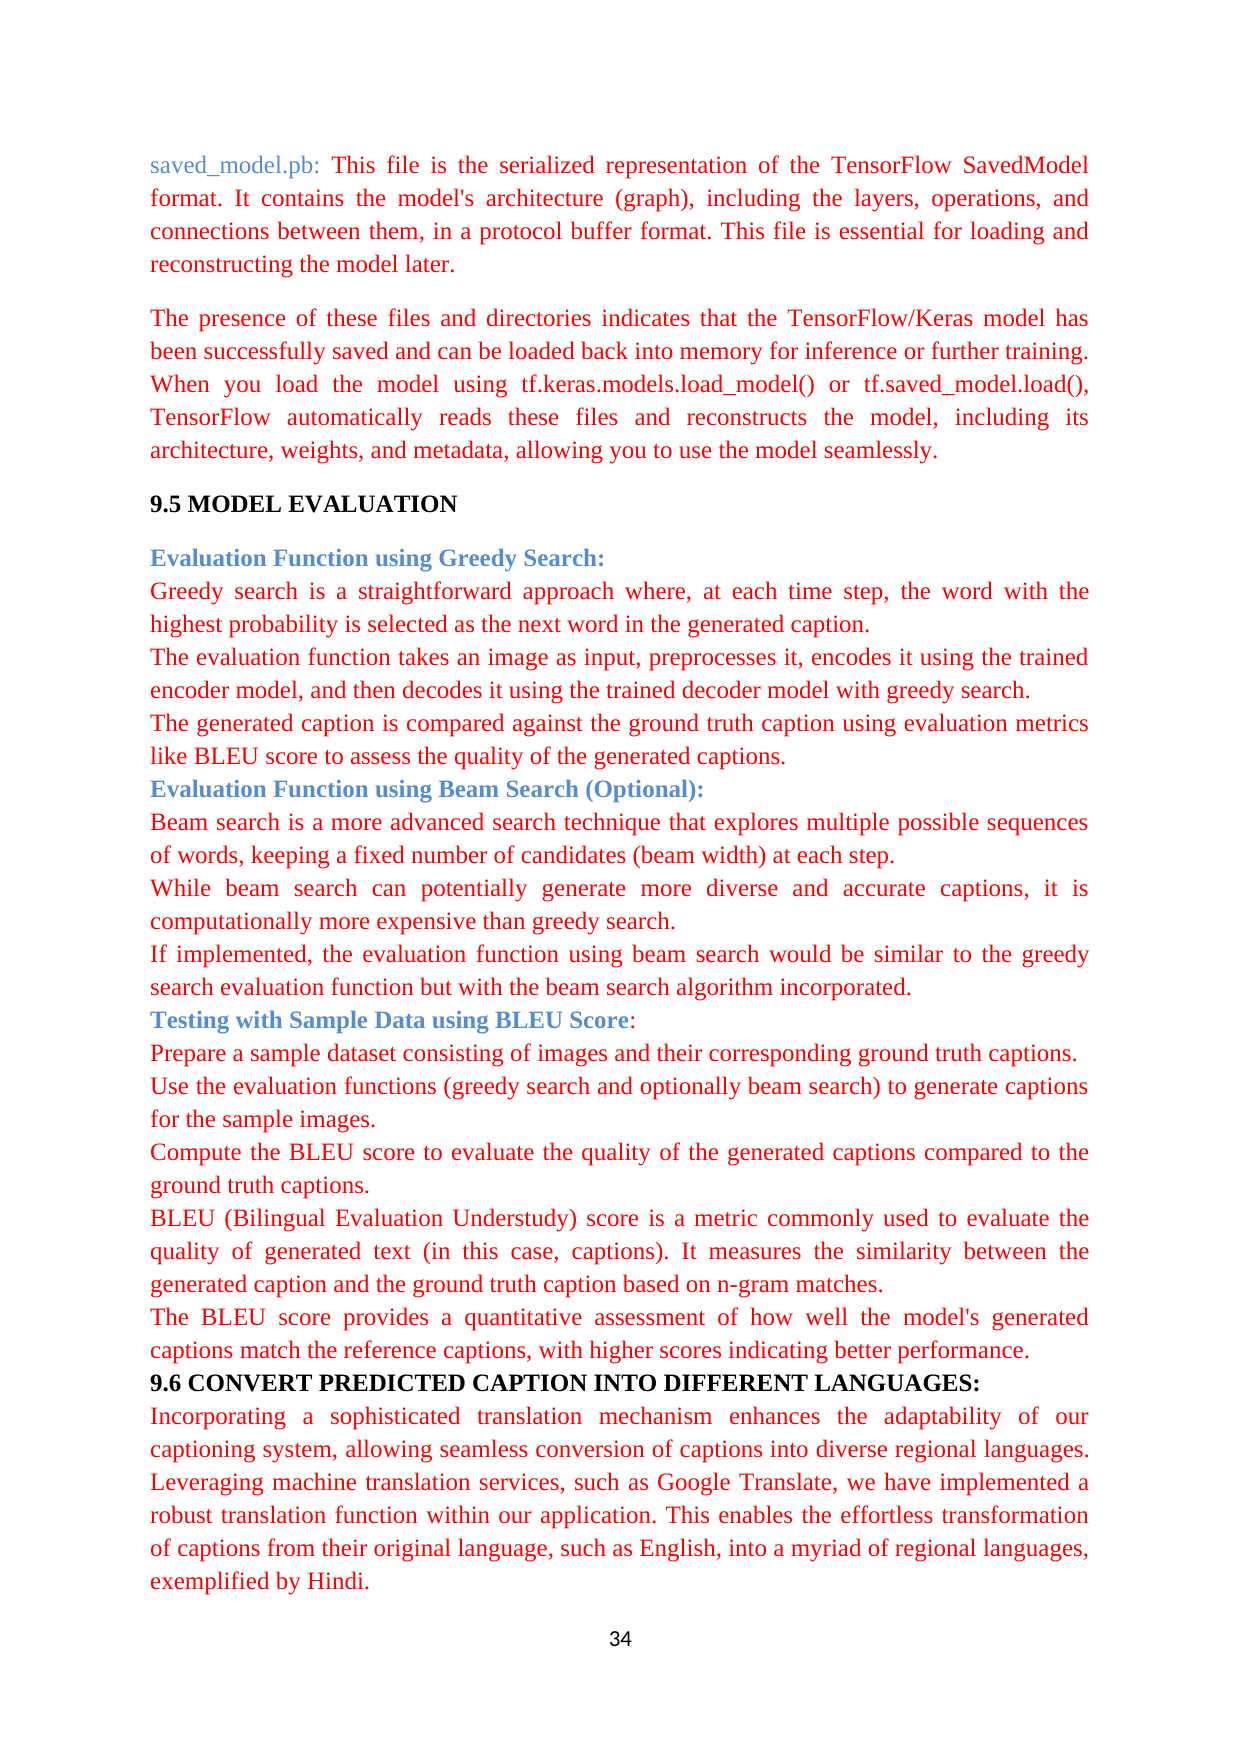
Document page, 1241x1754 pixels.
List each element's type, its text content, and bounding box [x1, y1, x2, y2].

text Beam search is a more advanced search technique that explores multiple possible sequences of words, keeping a fixed number of candidates (beam width) at each step. [150, 807, 1090, 869]
text If implemented, the evaluation function using beam search would be similar to the greedy search evaluation function but with the beam search algorithm incorporated. [150, 939, 1090, 1001]
text Evaluation Function using Beam Search (Optional): [150, 774, 1090, 803]
text Use the evaluation functions (greedy search and optionally beam search) to generate captions for the sample images. [150, 1071, 1090, 1133]
text Compute the BLEU score to evaluate the quality of the generated captions compared to the ground truth captions. [150, 1137, 1090, 1199]
text 9.5 MODEL EVALUATION [150, 489, 1090, 518]
text Evaluation Function using Greedy Search: [150, 543, 1090, 571]
text The generated caption is compared against the ground truth caption using evaluation metrics like BLEU score to assess the quality of the generated captions. [150, 708, 1090, 769]
text saved_model.pb: This file is the serialized representation of the TensorFlow SavedModel format. It contains the model's architecture (graph), including the layers, operations, and connections between them, in a protocol buffer format. This file is essential for loading and reconstructing the model later. [150, 150, 1090, 278]
text The BLEU score provides a quantitative assessment of how well the model's generated captions match the reference captions, with higher scores indicating better performance. [150, 1302, 1090, 1364]
text BLEU (Bilingual Evaluation Understudy) score is a metric commonly used to evaluate the quality of generated text (in this case, captions). It measures the similarity between the generated caption and the ground truth caption based on n-gram matches. [150, 1203, 1090, 1298]
text Greedy search is a straightforward approach where, at each time step, the word with the highest probability is selected as the next word in the generated caption. [150, 576, 1090, 637]
text Testing with Sample Data using BLEU Score: [150, 1005, 1090, 1034]
text The evaluation function takes an image as input, preprocesses it, encodes it using the trained encoder model, and then decodes it using the trained decoder model with greedy search. [150, 642, 1090, 703]
text While beam search can potentially generate more diverse and accurate captions, it is computationally more expensive than greedy search. [150, 873, 1090, 935]
text Prepare a sample dataset consisting of images and their corresponding ground truth captions. [150, 1038, 1090, 1067]
text Incorporating a sophisticated translation mechanism enhances the adaptability of our captioning system, allowing seamless conversion of captions into diverse regional languages. Leveraging machine translation services, such as Google Translate, we have implemented a robust translation function within our application. This enables the effortless transformation of captions from their original language, such as English, into a myriad of regional languages, exemplified by Hindi. [150, 1401, 1090, 1595]
text 9.6 CONVERT PREDICTED CAPTION INTO DIFFERENT LANGUAGES: [150, 1368, 1090, 1397]
text The presence of these files and directories indicates that the TensorFlow/Keras model has been successfully saved and can be loaded back into memory for inference or further training. When you load the model using tf.keras.models.load_model() or tf.saved_model.load(), TensorFlow automatically reads these files and reconstructs the model, including its architecture, weights, and metadata, allowing you to use the model seamlessly. [150, 303, 1090, 464]
